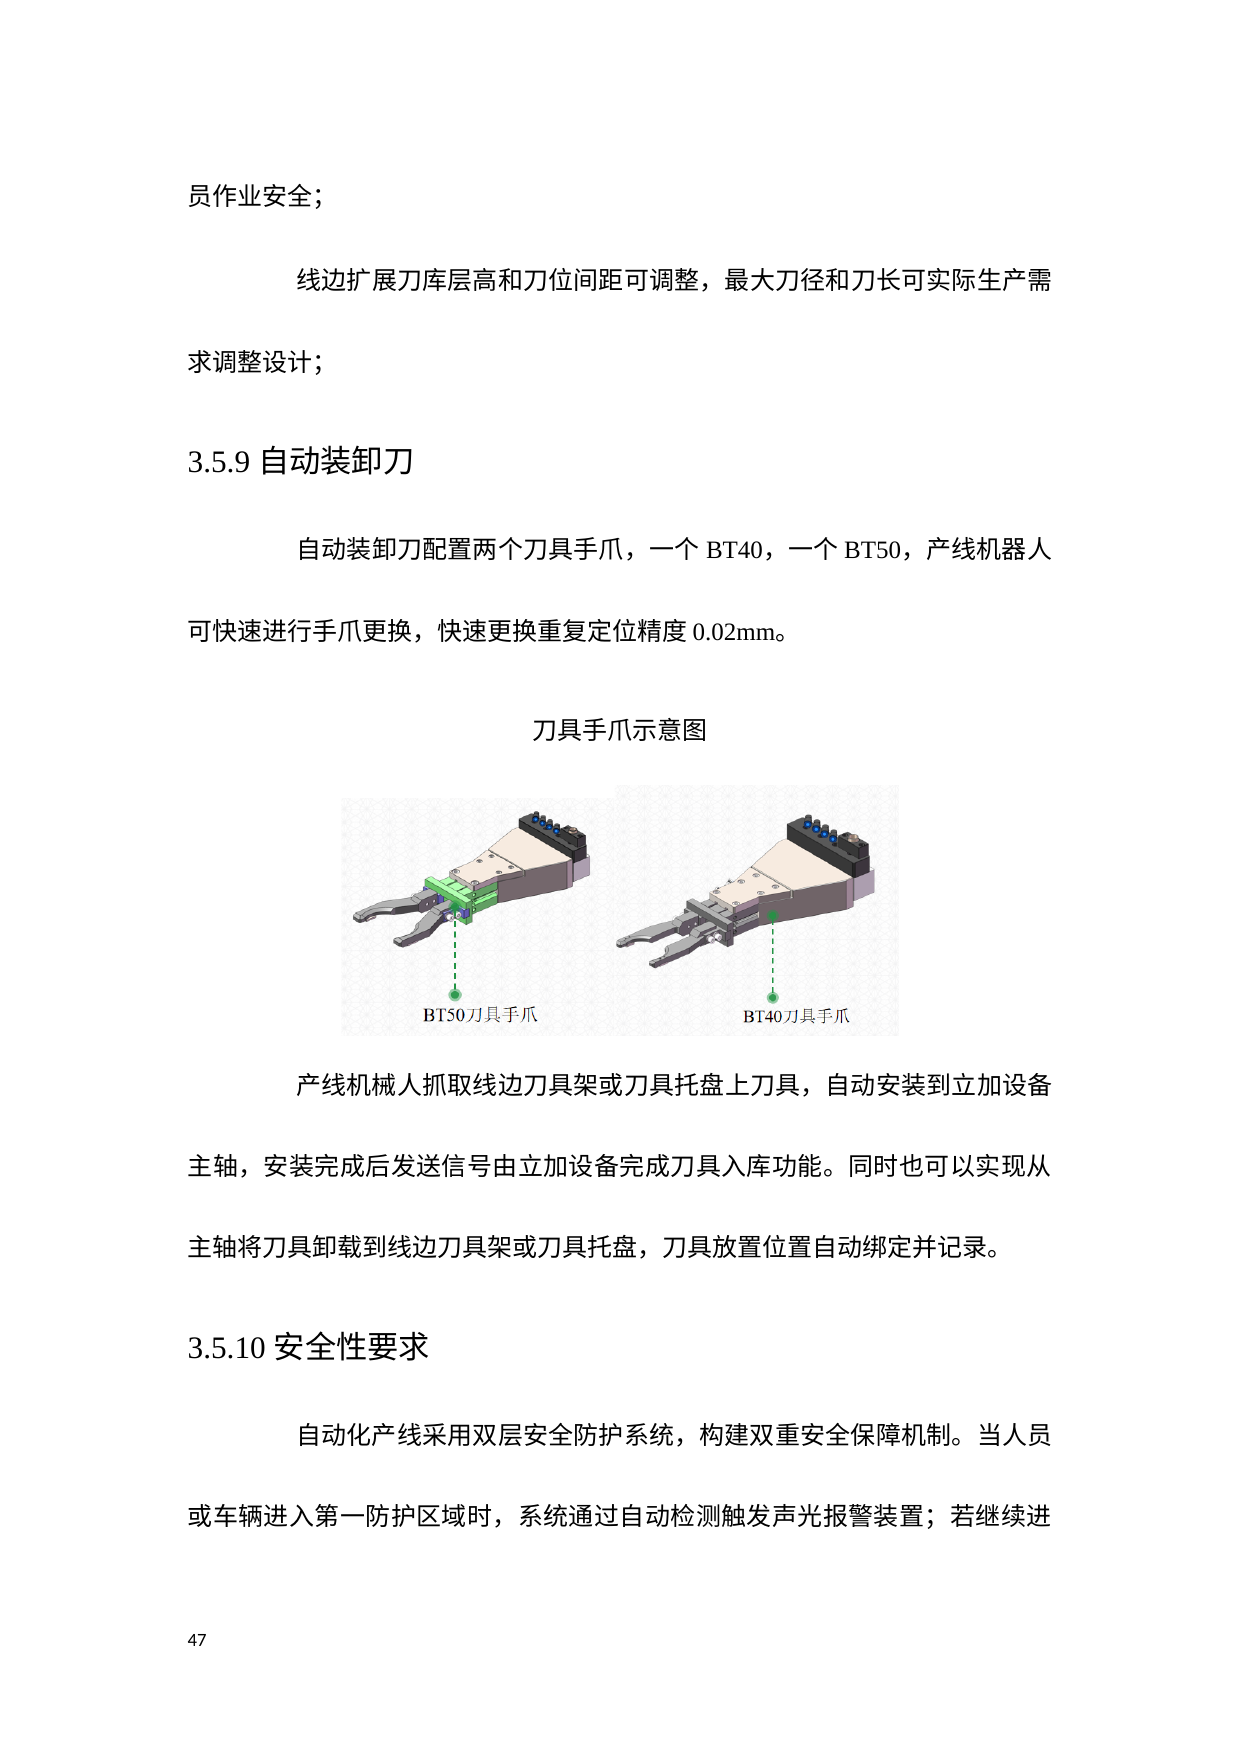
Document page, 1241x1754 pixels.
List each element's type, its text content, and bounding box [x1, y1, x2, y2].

subtitle 自动装卸刀 [187, 427, 1053, 492]
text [187, 1401, 1053, 1547]
text 产线机械人抓取线边刀具架或刀具托盘上刀具，自动安装到立加设备主轴，安装完成后发送信号由立加设备完成刀具入库功能。同时也可以实现从主轴将刀具卸载到线边刀具架或刀具托盘，刀具放置位置自动绑定并记录。 [187, 1051, 1053, 1278]
text 刀具手爪示意图 [187, 696, 1053, 761]
subtitle 安全性要求 [187, 1312, 1053, 1377]
text 自动装卸刀配置两个刀具手爪，一个BT40，一个BT50，产线机器人可快速进行手爪更换，快速更换重复定位精度0.02mm。 [187, 516, 1053, 662]
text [187, 162, 1053, 227]
picture [341, 785, 899, 1036]
text 线边扩展刀库层高和刀位间距可调整，最大刀径和刀长可实际生产需求调整设计； [187, 246, 1053, 393]
